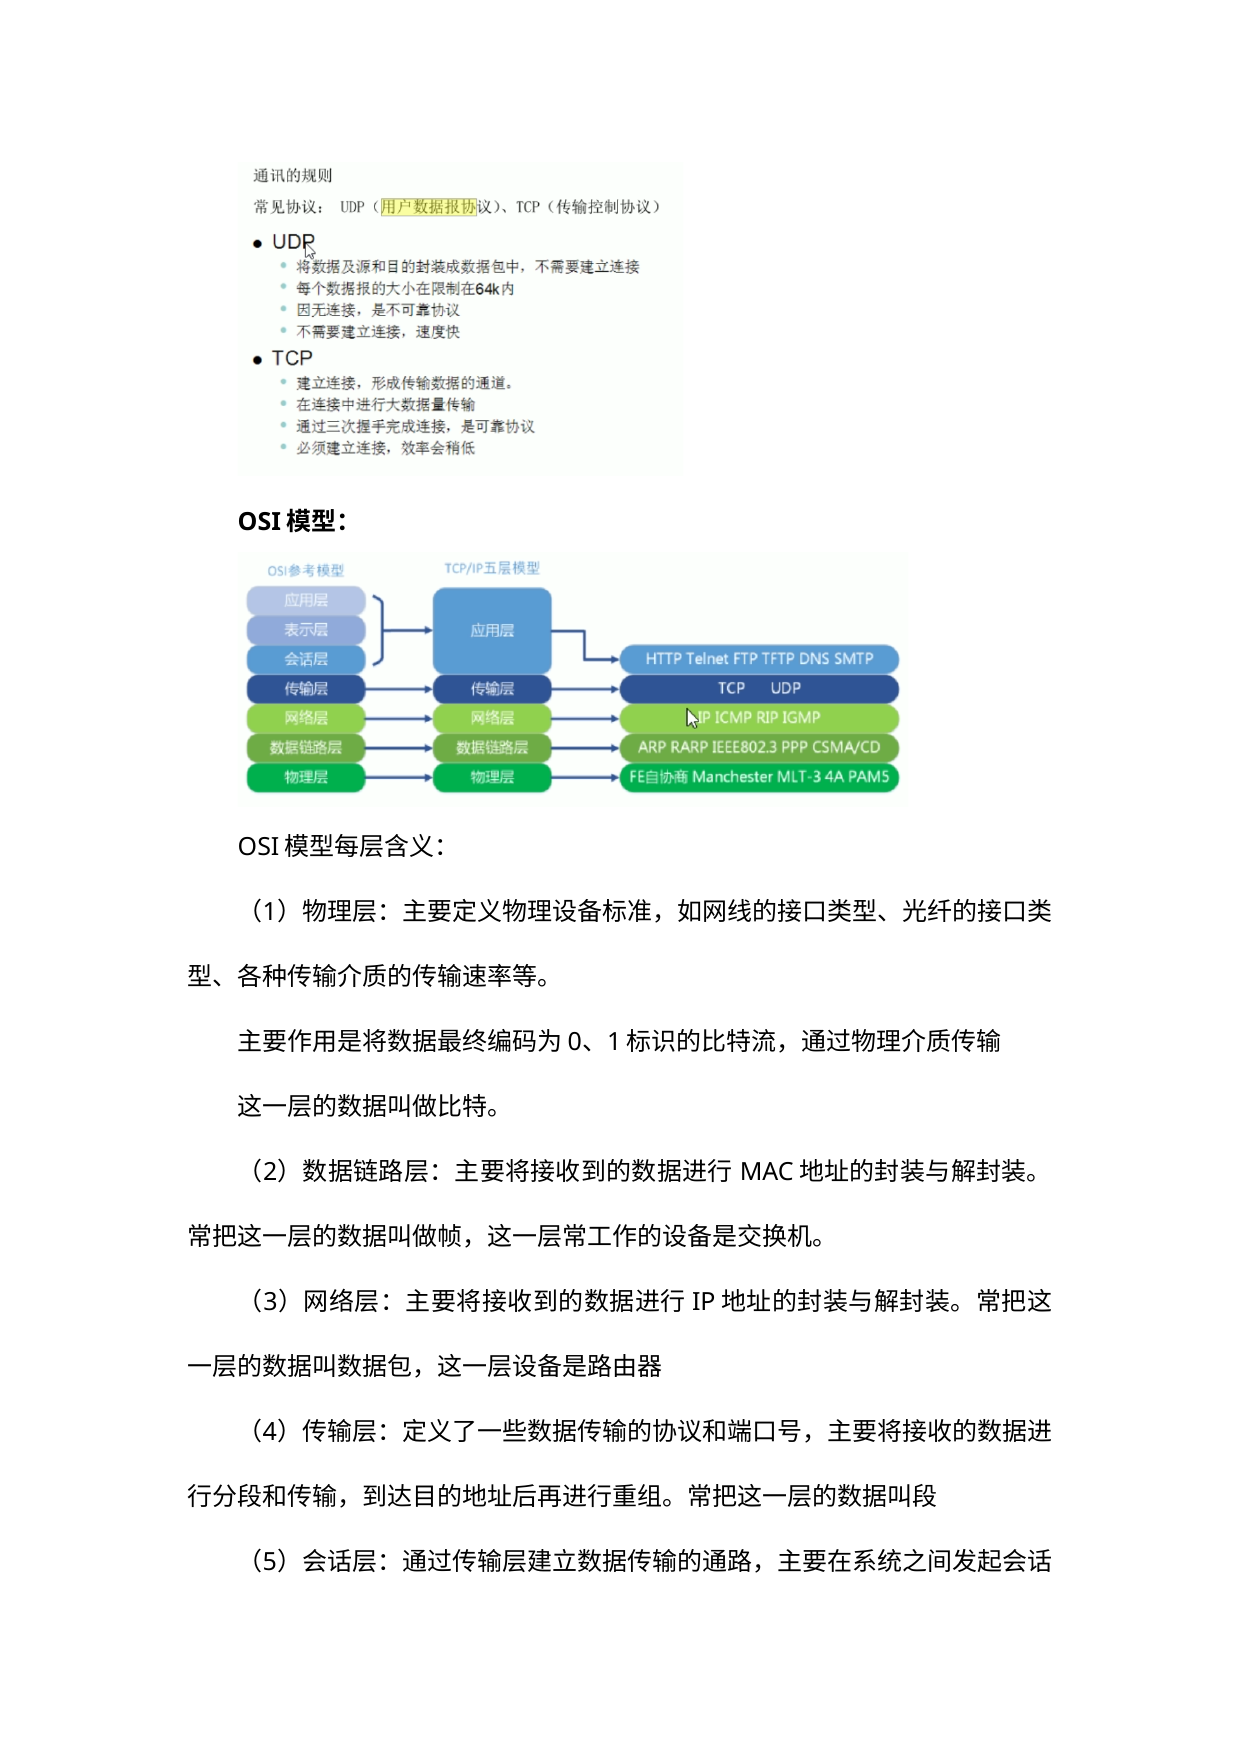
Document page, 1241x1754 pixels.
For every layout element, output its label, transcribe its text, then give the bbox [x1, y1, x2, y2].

text （3）网络层：主要将接收到的数据进行IP地址的封装与解封装。常把这一层的数据叫数据包，这一层设备是路由器 [187, 1267, 1053, 1397]
text OSI模型： [187, 487, 1053, 552]
picture [237, 552, 909, 807]
text 这一层的数据叫做比特。 [187, 1072, 1053, 1137]
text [187, 1527, 1053, 1592]
text （4）传输层：定义了一些数据传输的协议和端口号，主要将接收的数据进行分段和传输，到达目的地址后再进行重组。常把这一层的数据叫段 [187, 1397, 1053, 1527]
text 主要作用是将数据最终编码为0、1标识的比特流，通过物理介质传输 [187, 1007, 1053, 1072]
text （2）数据链路层：主要将接收到的数据进行MAC地址的封装与解封装。常把这一层的数据叫做帧，这一层常工作的设备是交换机。 [187, 1137, 1053, 1267]
text OSI模型每层含义： [187, 812, 1053, 877]
picture [237, 162, 684, 476]
text （1）物理层：主要定义物理设备标准，如网线的接口类型、光纤的接口类型、各种传输介质的传输速率等。 [187, 877, 1053, 1007]
